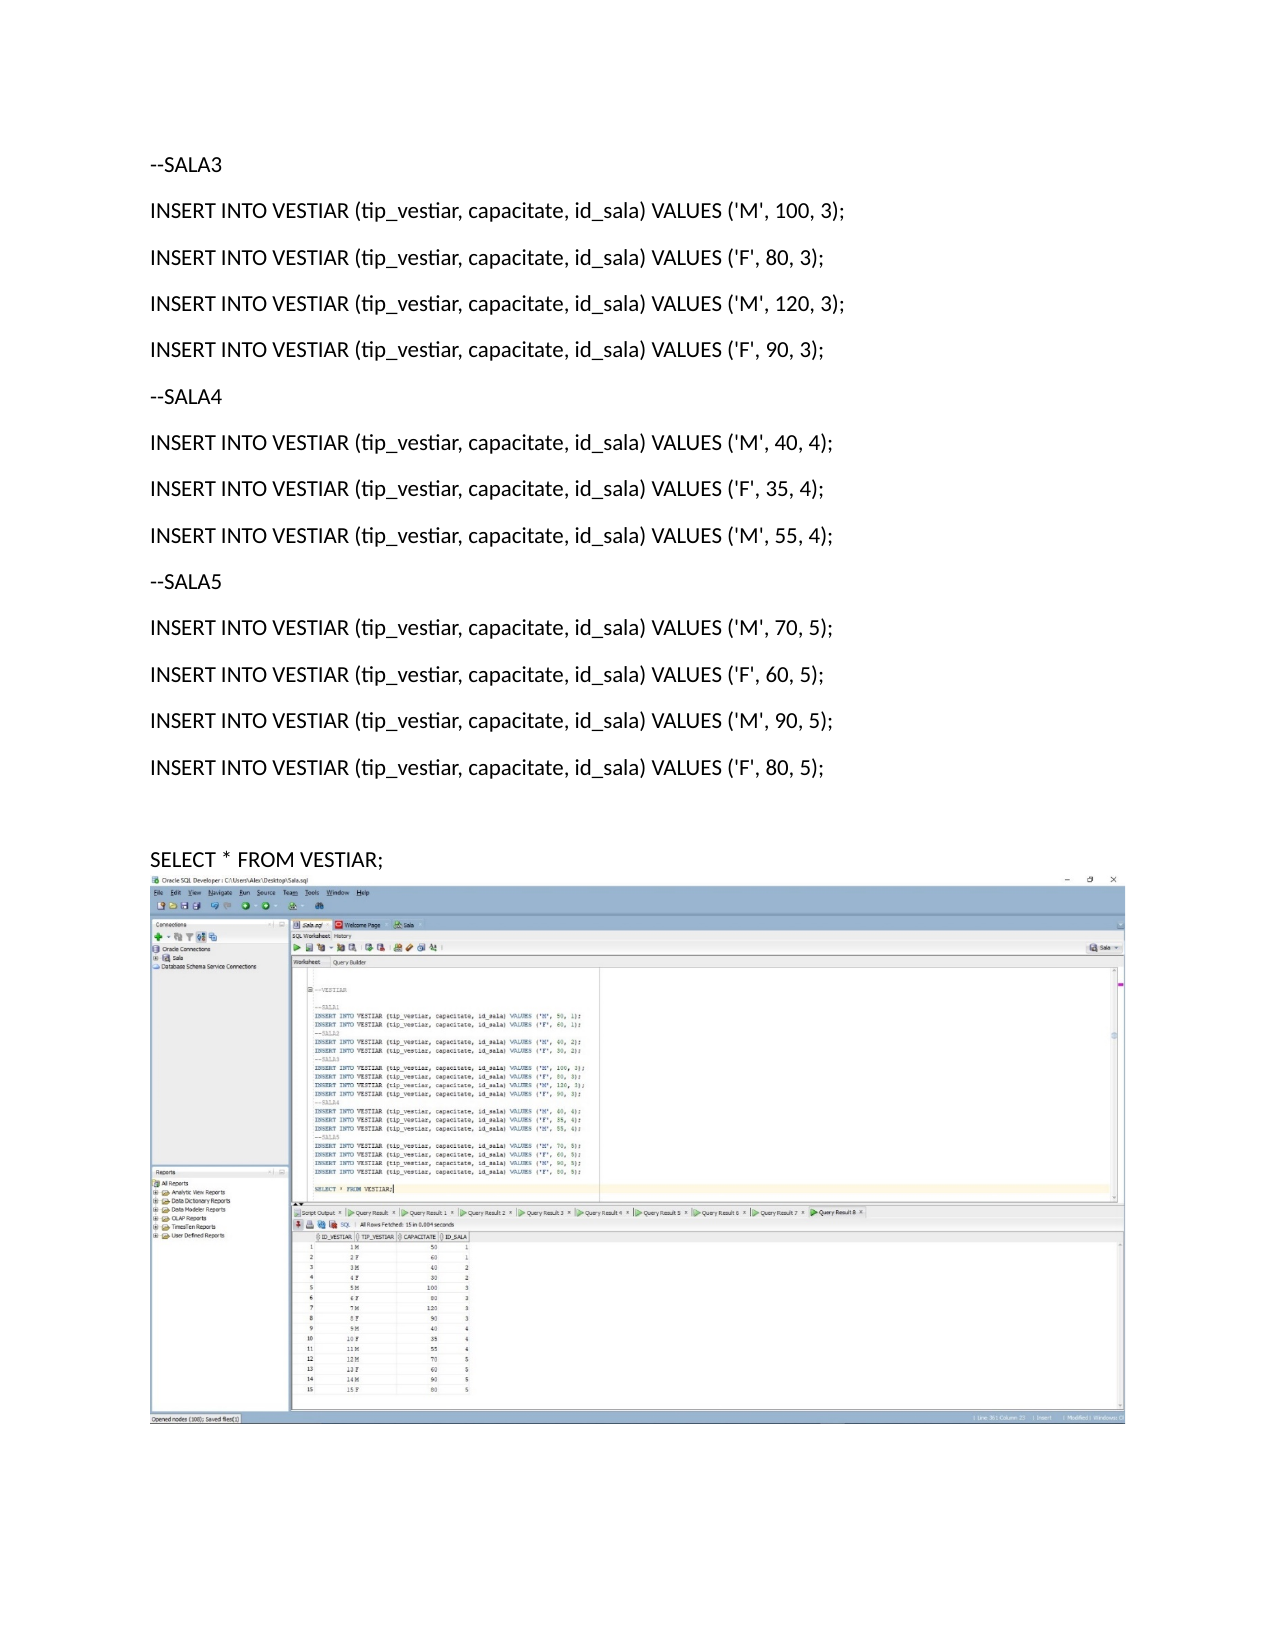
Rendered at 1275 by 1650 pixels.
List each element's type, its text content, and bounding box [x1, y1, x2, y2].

text --SALA5 [150, 567, 1125, 595]
text INSERT INTO VESTIAR (tip_vestiar, capacitate, id_sala) VALUES ('M', 40, 4); [150, 428, 1125, 456]
text SELECT * FROM VESTIAR; [150, 845, 1125, 875]
text --SALA3 [150, 150, 1125, 178]
text INSERT INTO VESTIAR (tip_vestiar, capacitate, id_sala) VALUES ('F', 60, 5); [150, 660, 1125, 688]
text INSERT INTO VESTIAR (tip_vestiar, capacitate, id_sala) VALUES ('M', 55, 4); [150, 521, 1125, 549]
text INSERT INTO VESTIAR (tip_vestiar, capacitate, id_sala) VALUES ('F', 80, 5); [150, 753, 1125, 781]
text INSERT INTO VESTIAR (tip_vestiar, capacitate, id_sala) VALUES ('M', 70, 5); [150, 613, 1125, 642]
text --SALA4 [150, 382, 1125, 410]
text INSERT INTO VESTIAR (tip_vestiar, capacitate, id_sala) VALUES ('F', 80, 3); [150, 243, 1125, 271]
text INSERT INTO VESTIAR (tip_vestiar, capacitate, id_sala) VALUES ('M', 90, 5); [150, 706, 1125, 734]
picture [150, 875, 1125, 1424]
text INSERT INTO VESTIAR (tip_vestiar, capacitate, id_sala) VALUES ('F', 35, 4); [150, 474, 1125, 502]
text INSERT INTO VESTIAR (tip_vestiar, capacitate, id_sala) VALUES ('M', 120, 3); [150, 289, 1125, 317]
text INSERT INTO VESTIAR (tip_vestiar, capacitate, id_sala) VALUES ('F', 90, 3); [150, 335, 1125, 363]
text INSERT INTO VESTIAR (tip_vestiar, capacitate, id_sala) VALUES ('M', 100, 3); [150, 196, 1125, 224]
